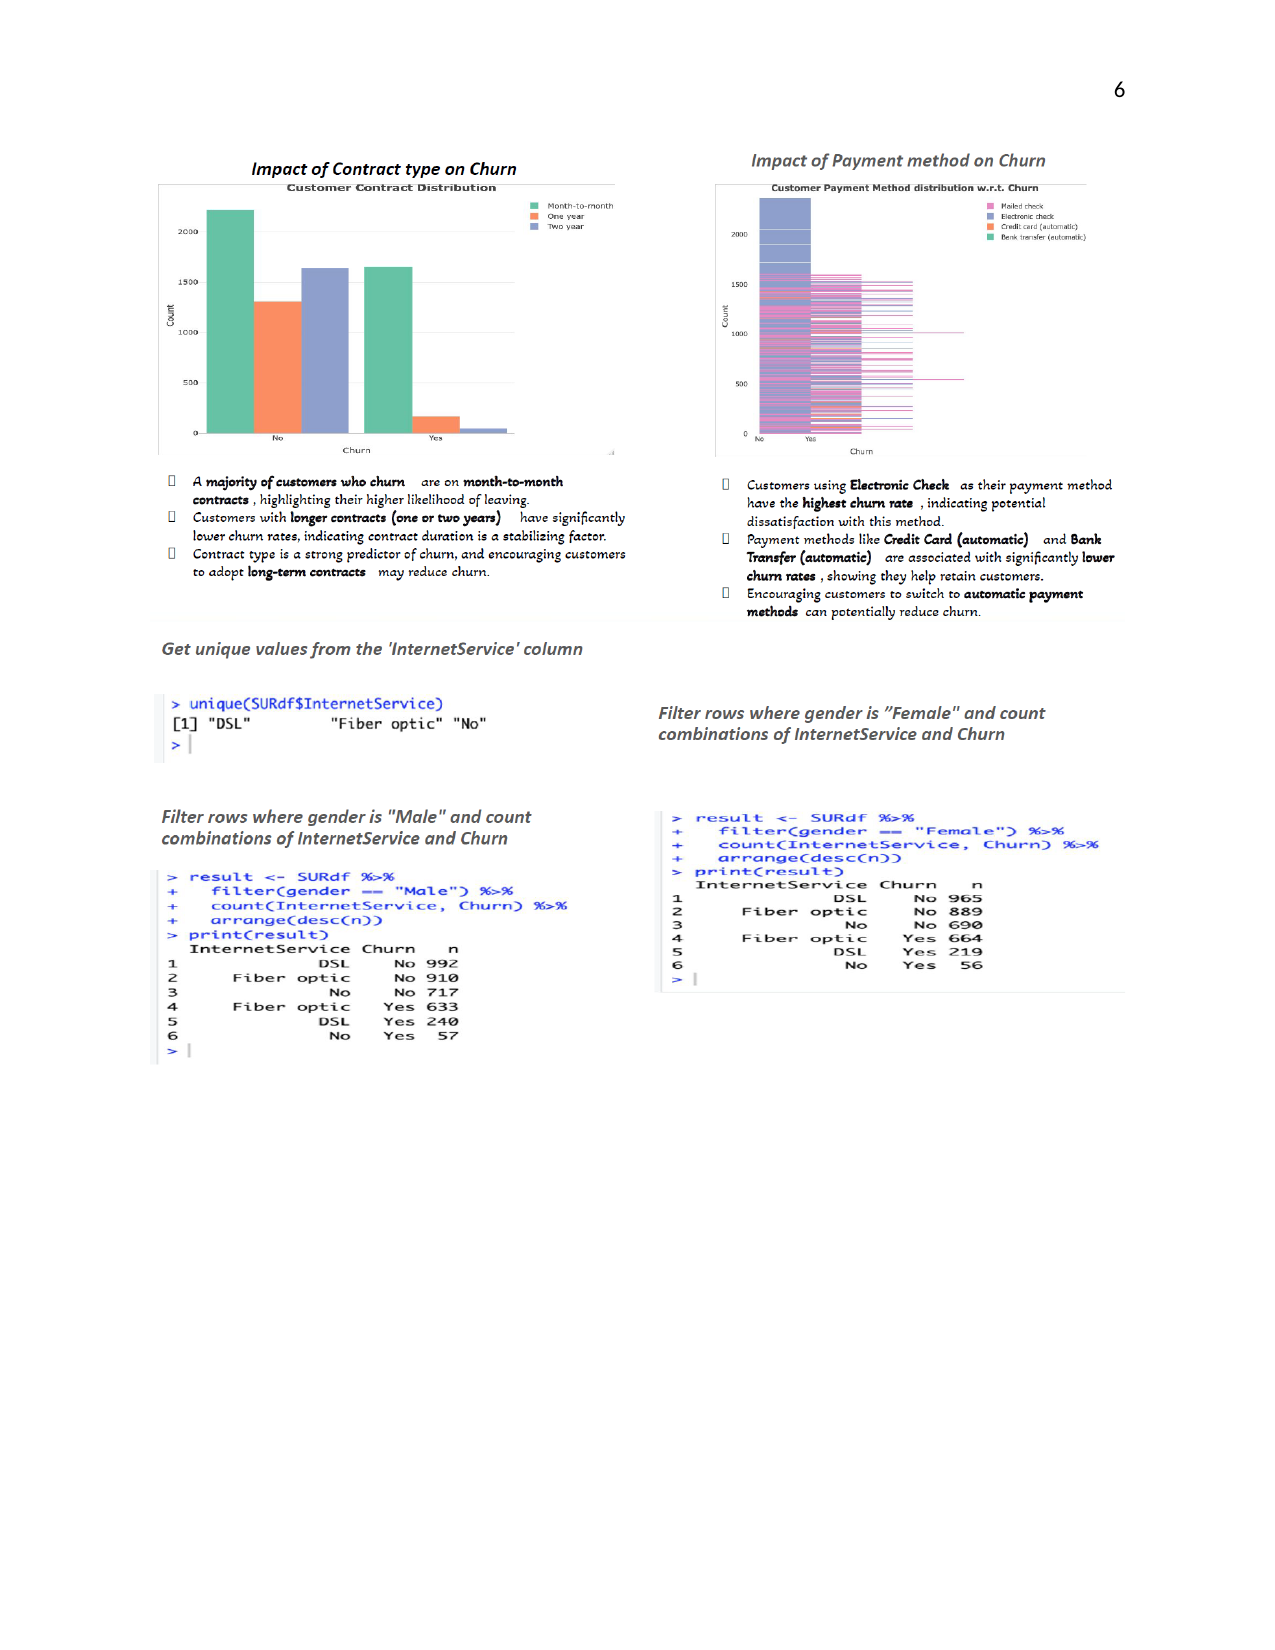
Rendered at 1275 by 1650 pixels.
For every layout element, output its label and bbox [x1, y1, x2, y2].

picture [150, 640, 1125, 1081]
picture [150, 150, 1125, 622]
